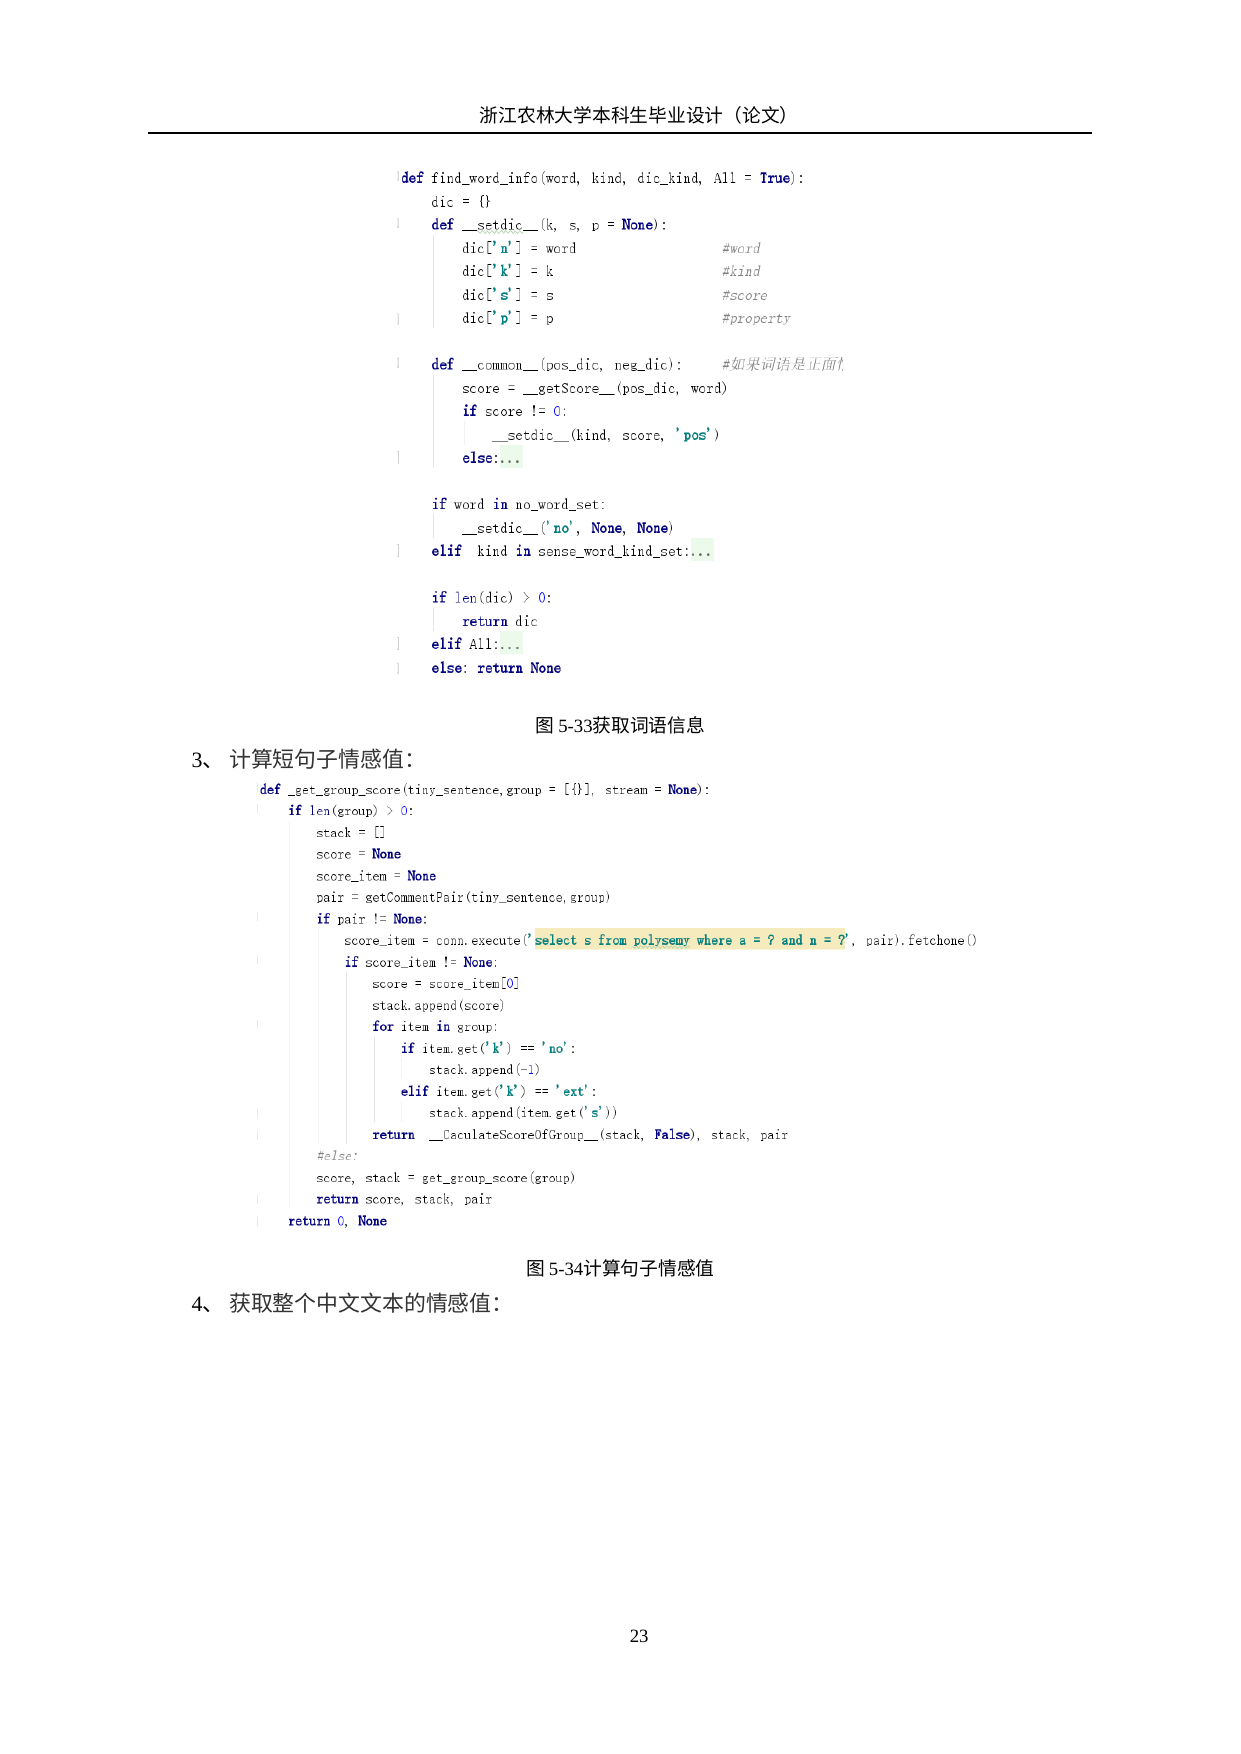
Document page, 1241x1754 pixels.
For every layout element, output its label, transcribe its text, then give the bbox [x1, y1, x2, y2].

picture [257, 775, 983, 1229]
picture [397, 163, 844, 692]
list 获取整个中文文本的情感值： [191, 1284, 1092, 1318]
list 计算短句子情感值： [191, 741, 1092, 775]
